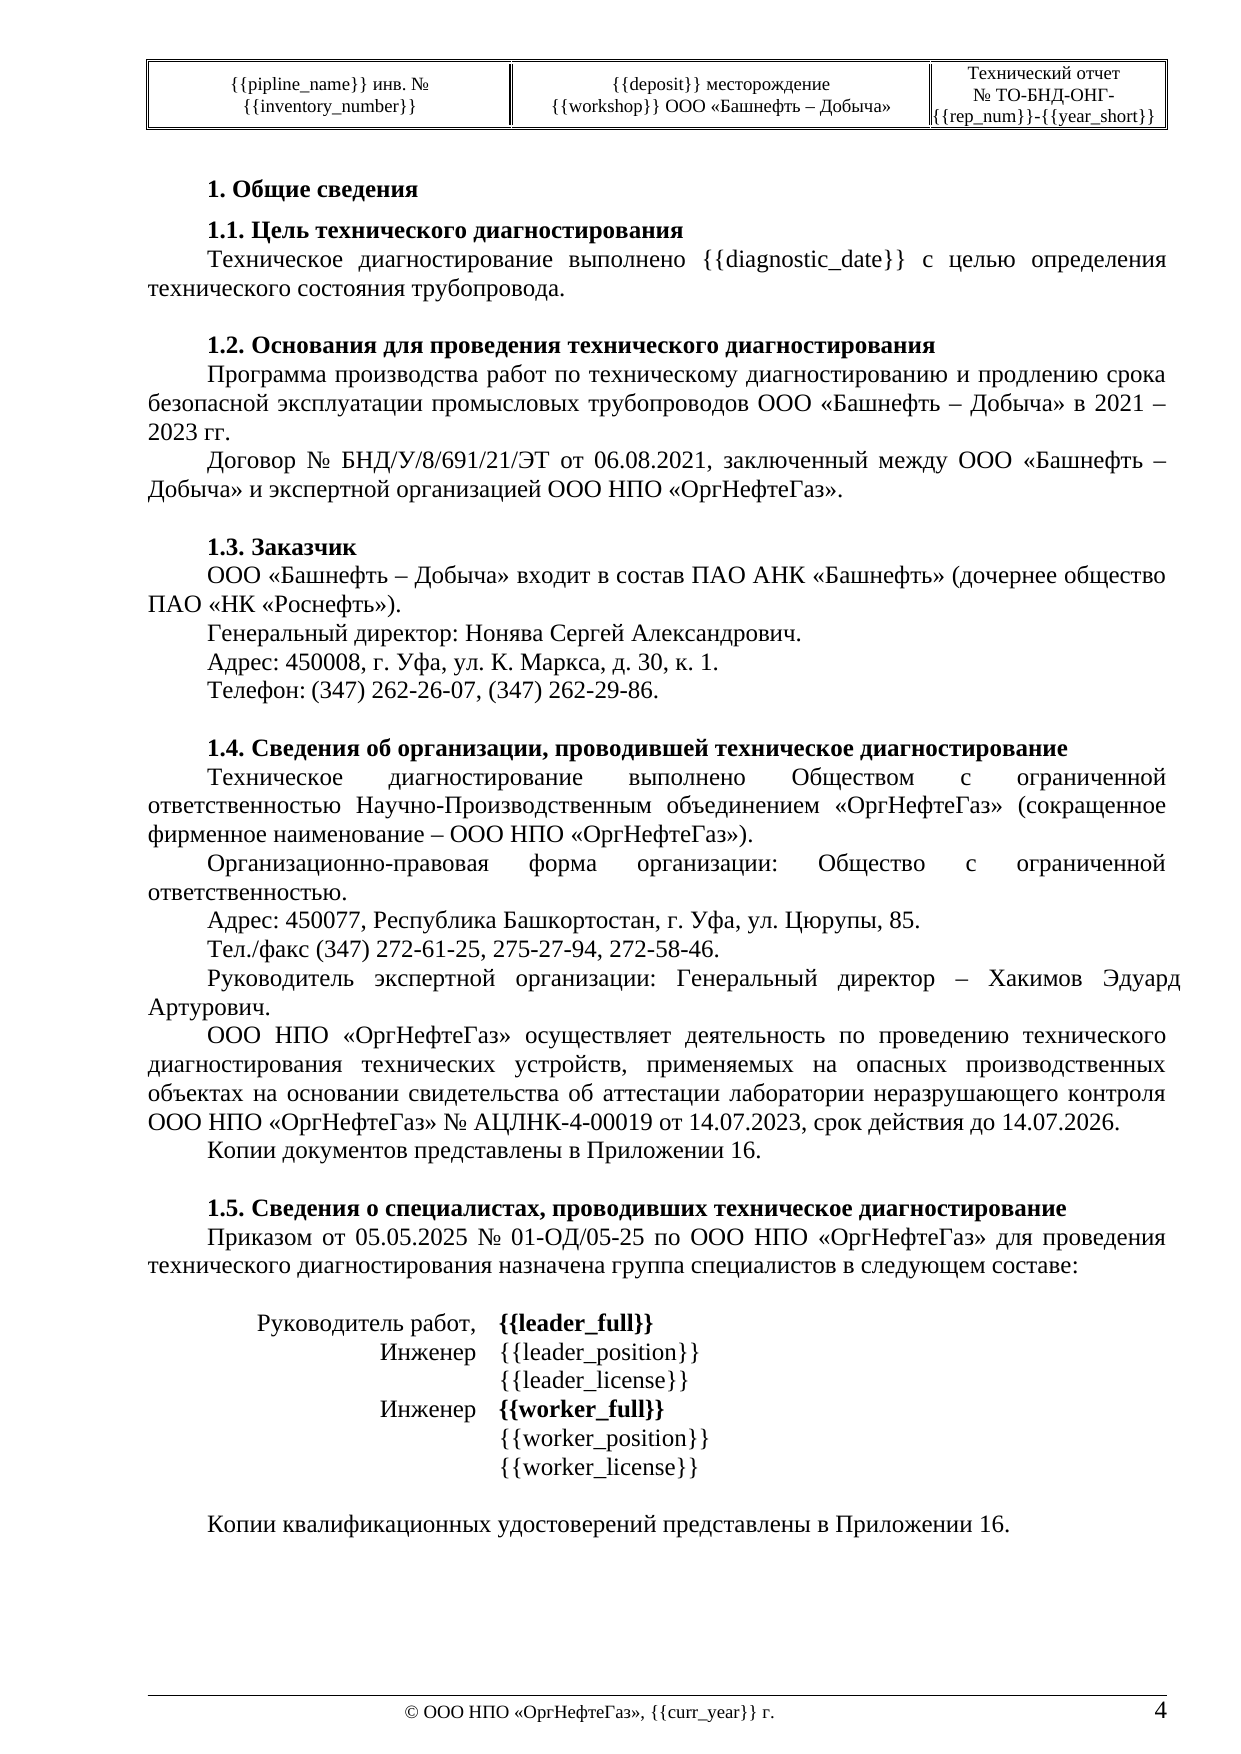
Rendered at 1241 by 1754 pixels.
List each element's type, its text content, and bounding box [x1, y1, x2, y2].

text Договор № БНД/У/8/691/21/ЭТ от 06.08.2021, заключенный между ООО «Башнефть – Добыча» и экспертной организацией ООО НПО «ОргНефтеГаз». [148, 446, 1167, 503]
text Адрес: 450077, Республика Башкортостан, г. Уфа, ул. Цюрупы, 85. [148, 906, 1182, 934]
list Сведения о специалистах, проводивших техническое диагностирование [148, 1193, 1182, 1222]
subtitle 1. Общие сведения [148, 174, 1167, 203]
text Программа производства работ по техническому диагностированию и продлению срока безопасной эксплуатации промысловых трубопроводов ООО «Башнефть – Добыча» в 2021 – 2023 гг. [148, 359, 1167, 446]
table_cell {{worker_full}} {{worker_position}} {{worker_license}} [488, 1394, 1167, 1481]
text Техническое диагностирование выполнено Обществом с ограниченной ответственностью Научно-Производственным объединением «ОргНефтеГаз» (сокращенное фирменное наименование – ООО НПО «ОргНефтеГаз»). [148, 762, 1167, 848]
text ООО «Башнефть – Добыча» входит в состав ПАО АНК «Башнефть» (дочернее общество ПАО «НК «Роснефть»). [148, 561, 1167, 618]
list Сведения об организации, проводившей техническое диагностирование [148, 733, 1167, 762]
text Техническое диагностирование выполнено {{diagnostic_date}} с целью определения технического состояния трубопровода. [148, 244, 1167, 302]
text Руководитель экспертной организации: Генеральный директор – Хакимов Эдуард Артурович. [148, 963, 1182, 1021]
list Копии квалификационных удостоверений представлены в Приложении 16. [207, 1509, 1167, 1538]
text Организационно-правовая форма организации: Общество с ограниченной ответственностью. [148, 848, 1167, 906]
text ООО НПО «ОргНефтеГаз» осуществляет деятельность по проведению технического диагностирования технических устройств, применяемых на опасных производственных объектах на основании свидетельства об аттестации лаборатории неразрушающего контроля ООО НПО «ОргНефтеГаз» № АЦЛНК-4-00019 от 14.07.2023, срок действия до 14.07.2026. [148, 1107, 1167, 1136]
text Тел./факс (347) 272-61-25, 275-27-94, 272-58-46. [148, 934, 1182, 963]
table_cell Инженер [148, 1394, 487, 1481]
list Основания для проведения технического диагностирования [148, 331, 1167, 359]
text Телефон: (347) 262-26-07, (347) 262-29-86. [148, 676, 1167, 704]
table_header Руководитель работ, Инженер [148, 1308, 487, 1394]
table_header {{leader_full}} {{leader_position}} {{leader_license}} [488, 1308, 1167, 1394]
text Генеральный директор: Нонява Сергей Александрович. [148, 618, 1167, 647]
text Копии документов представлены в Приложении 16. [148, 1136, 1182, 1164]
text Адрес: 450008, г. Уфа, ул. К. Маркса, д. 30, к. 1. [148, 647, 1167, 676]
list Цель технического диагностирования [148, 216, 1167, 244]
text Приказом от 05.05.2025 № 01-ОД/05-25 по ООО НПО «ОргНефтеГаз» для проведения технического диагностирования назначена группа специалистов в следующем составе: [148, 1222, 1167, 1279]
list Заказчик [148, 532, 1167, 561]
